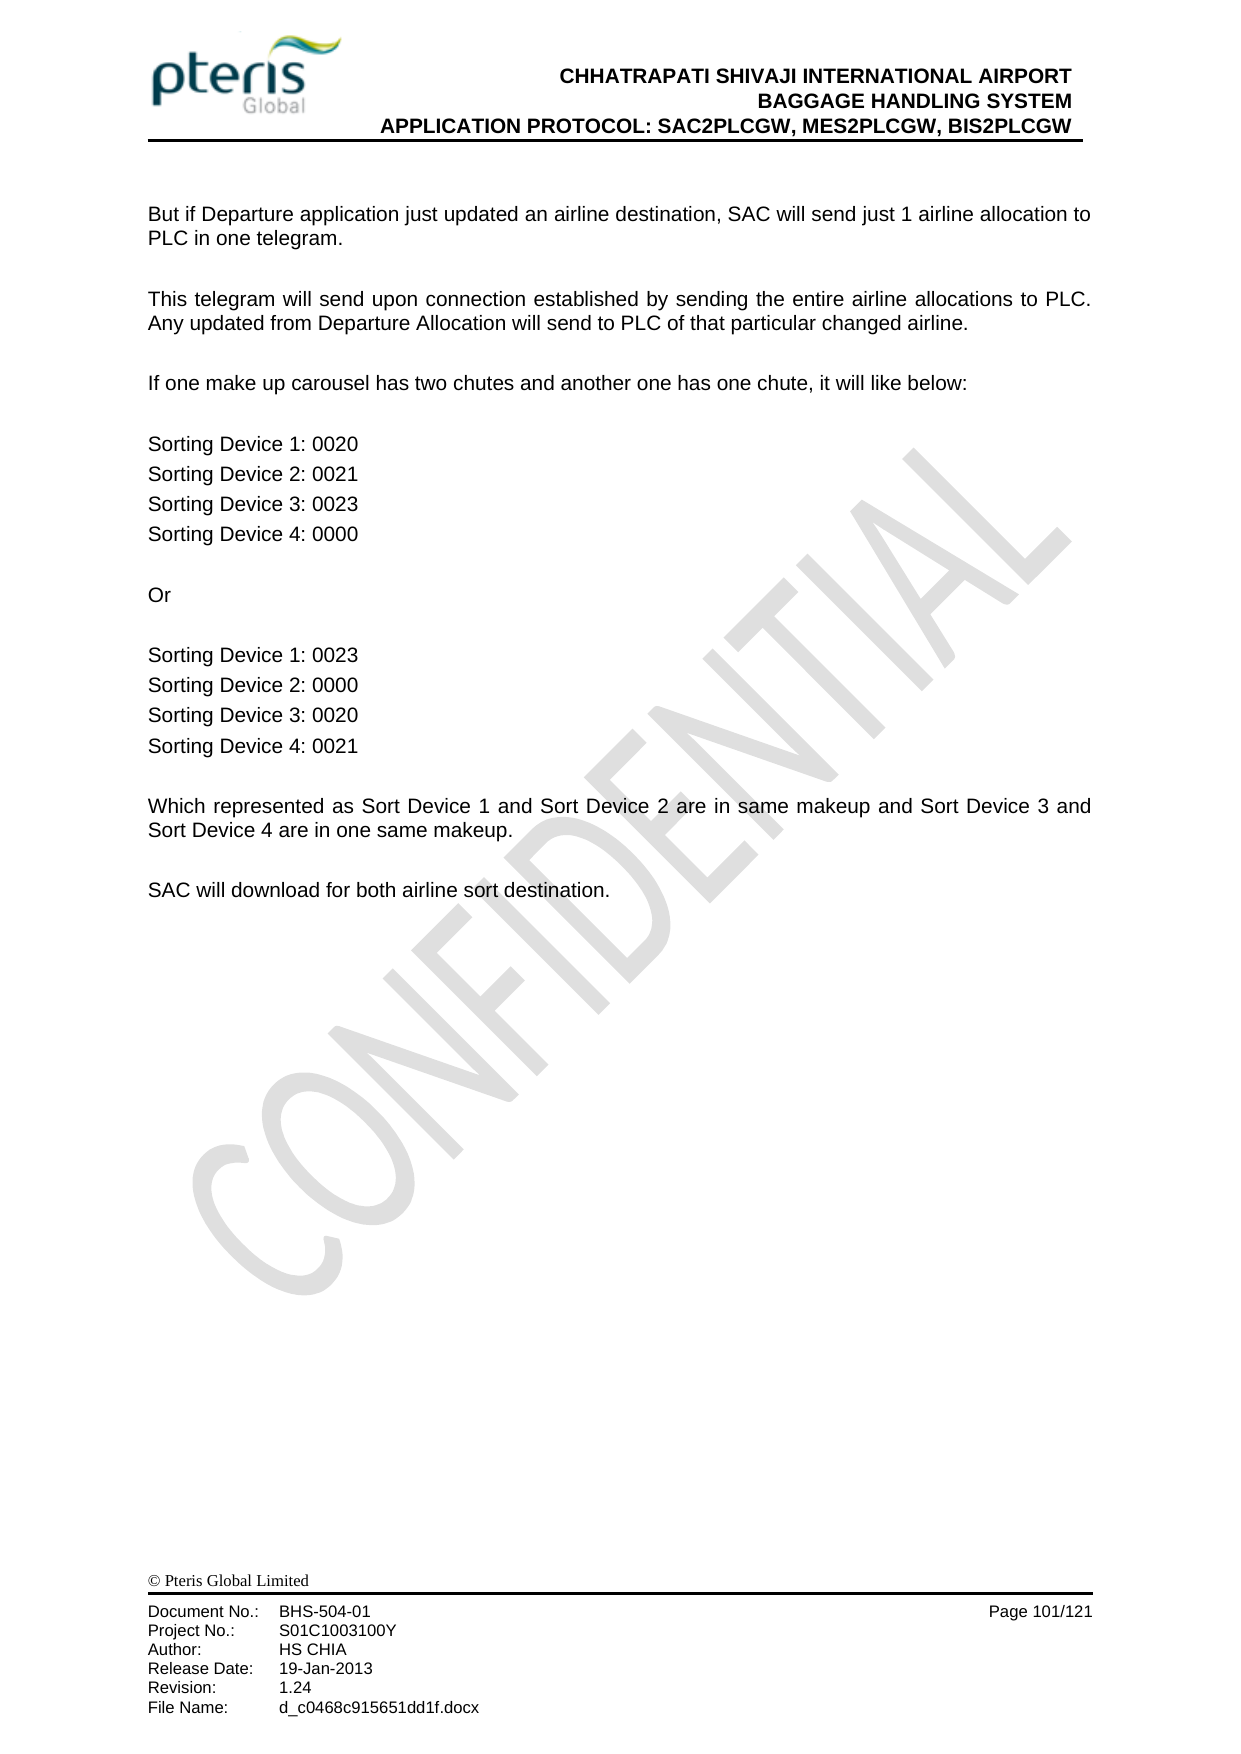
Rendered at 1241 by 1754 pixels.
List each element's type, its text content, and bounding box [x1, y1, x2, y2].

text But if Departure application just updated an airline destination, SAC will send just 1 airline allocation to PLC in one telegram. [148, 202, 1093, 250]
text Which represented as Sort Device 1 and Sort Device 2 are in same makeup and Sort Device 3 and Sort Device 4 are in one same makeup. [148, 794, 1093, 842]
text Sorting Device 2: 0000 [148, 673, 1093, 697]
text Sorting Device 3: 0020 [148, 703, 1093, 727]
text This telegram will send upon connection established by sending the entire airline allocations to PLC. Any updated from Departure Allocation will send to PLC of that particular changed airline. [148, 287, 1093, 334]
text If one make up carousel has two chutes and another one has one chute, it will like below: [148, 371, 1093, 395]
text Or [148, 582, 1093, 606]
text Sorting Device 3: 0023 [148, 492, 1093, 516]
text Sorting Device 4: 0000 [148, 522, 1093, 546]
picture [149, 31, 342, 118]
text Sorting Device 1: 0023 [148, 643, 1093, 667]
text SAC will download for both airline sort destination. [148, 878, 1093, 902]
text Sorting Device 1: 0020 [148, 431, 1093, 455]
text Sorting Device 2: 0021 [148, 462, 1093, 486]
text Sorting Device 4: 0021 [148, 733, 1093, 757]
